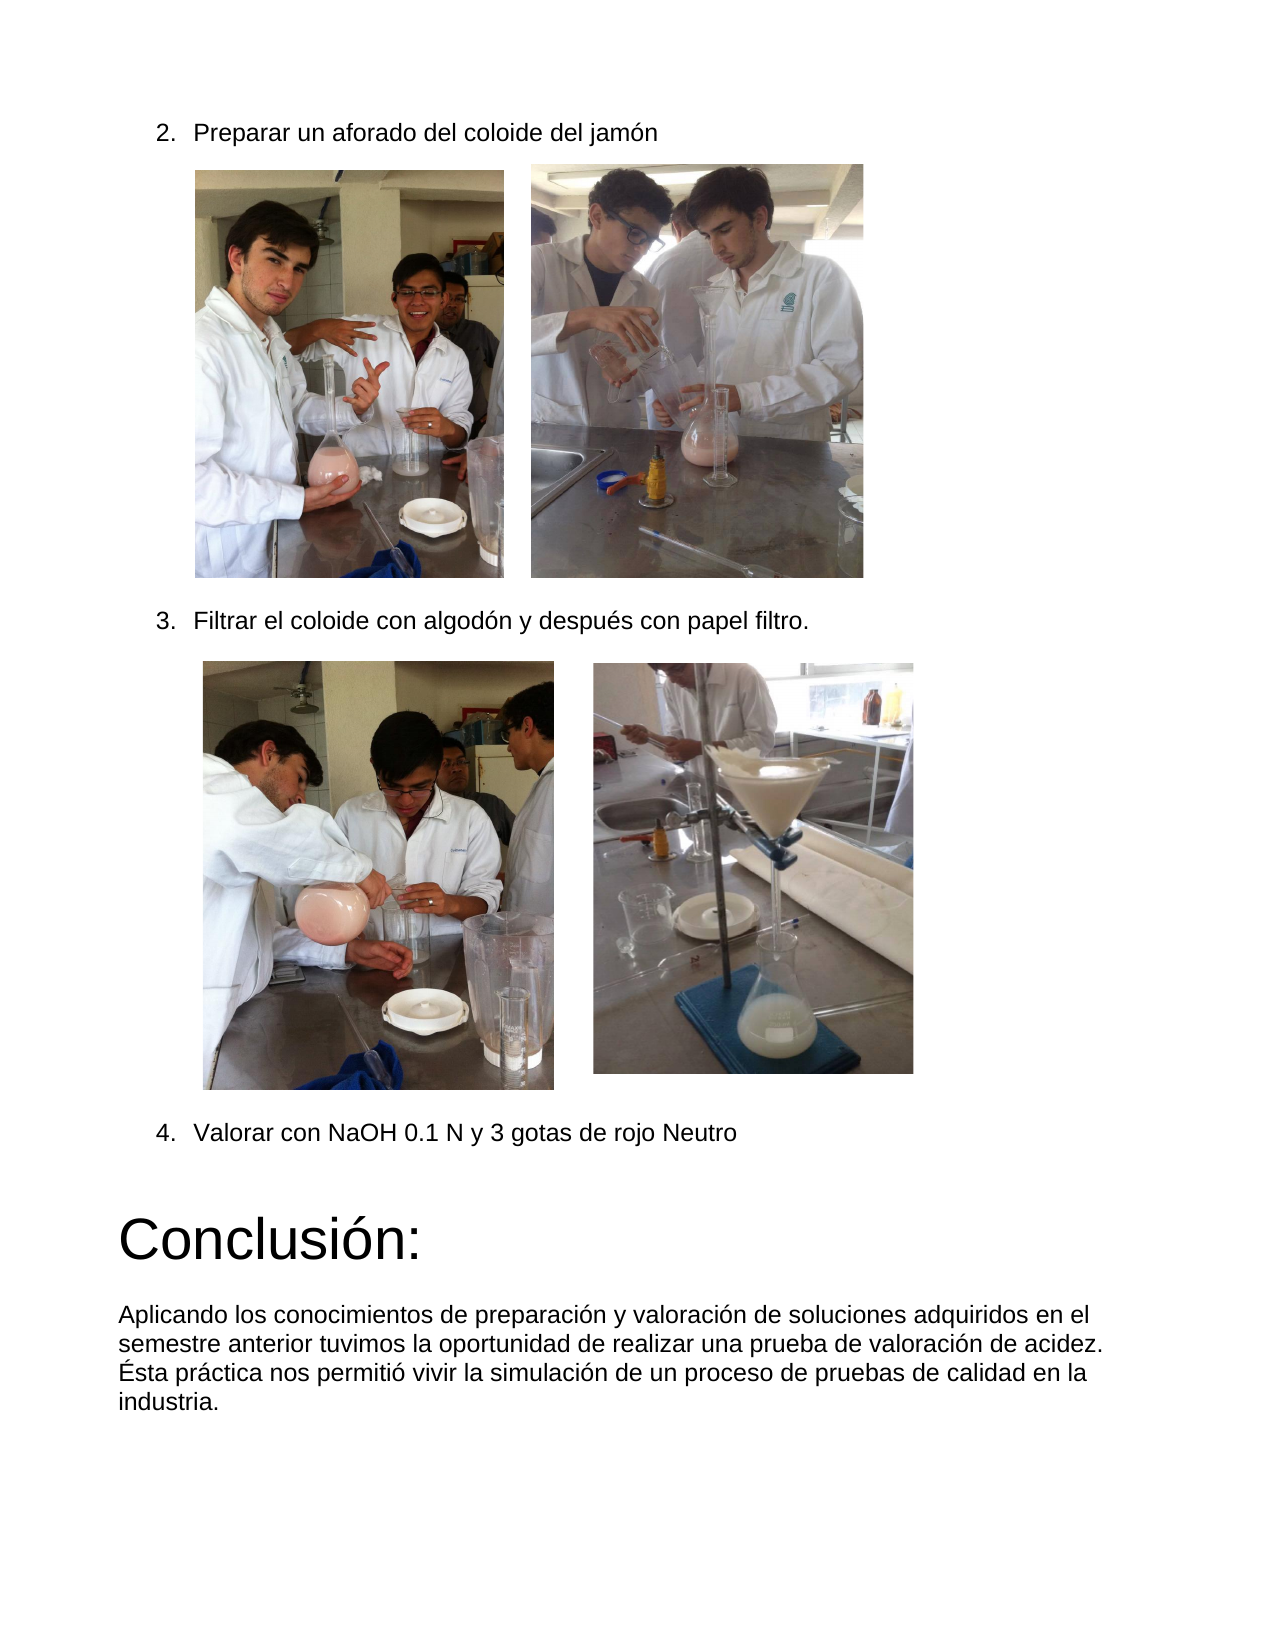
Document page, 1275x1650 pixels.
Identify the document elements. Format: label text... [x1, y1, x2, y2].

picture [202, 661, 554, 1090]
text Conclusión: [118, 1204, 1157, 1271]
text Aplicando los conocimientos de preparación y valoración de soluciones adquiridos en el semestre anterior tuvimos la oportunidad de realizar una prueba de valoración de acidez. Ésta práctica nos permitió vivir la simulación de un proceso de pruebas de calidad en la industria. [118, 1300, 1157, 1415]
picture [195, 170, 504, 578]
list Preparar un aforado del coloide del jamón [156, 118, 1157, 147]
picture [531, 164, 864, 578]
picture [593, 663, 914, 1074]
list Valorar con NaOH 0.1 N y 3 gotas de rojo Neutro [156, 1118, 1157, 1147]
list Filtrar el coloide con algodón y después con papel filtro. [156, 606, 1157, 635]
